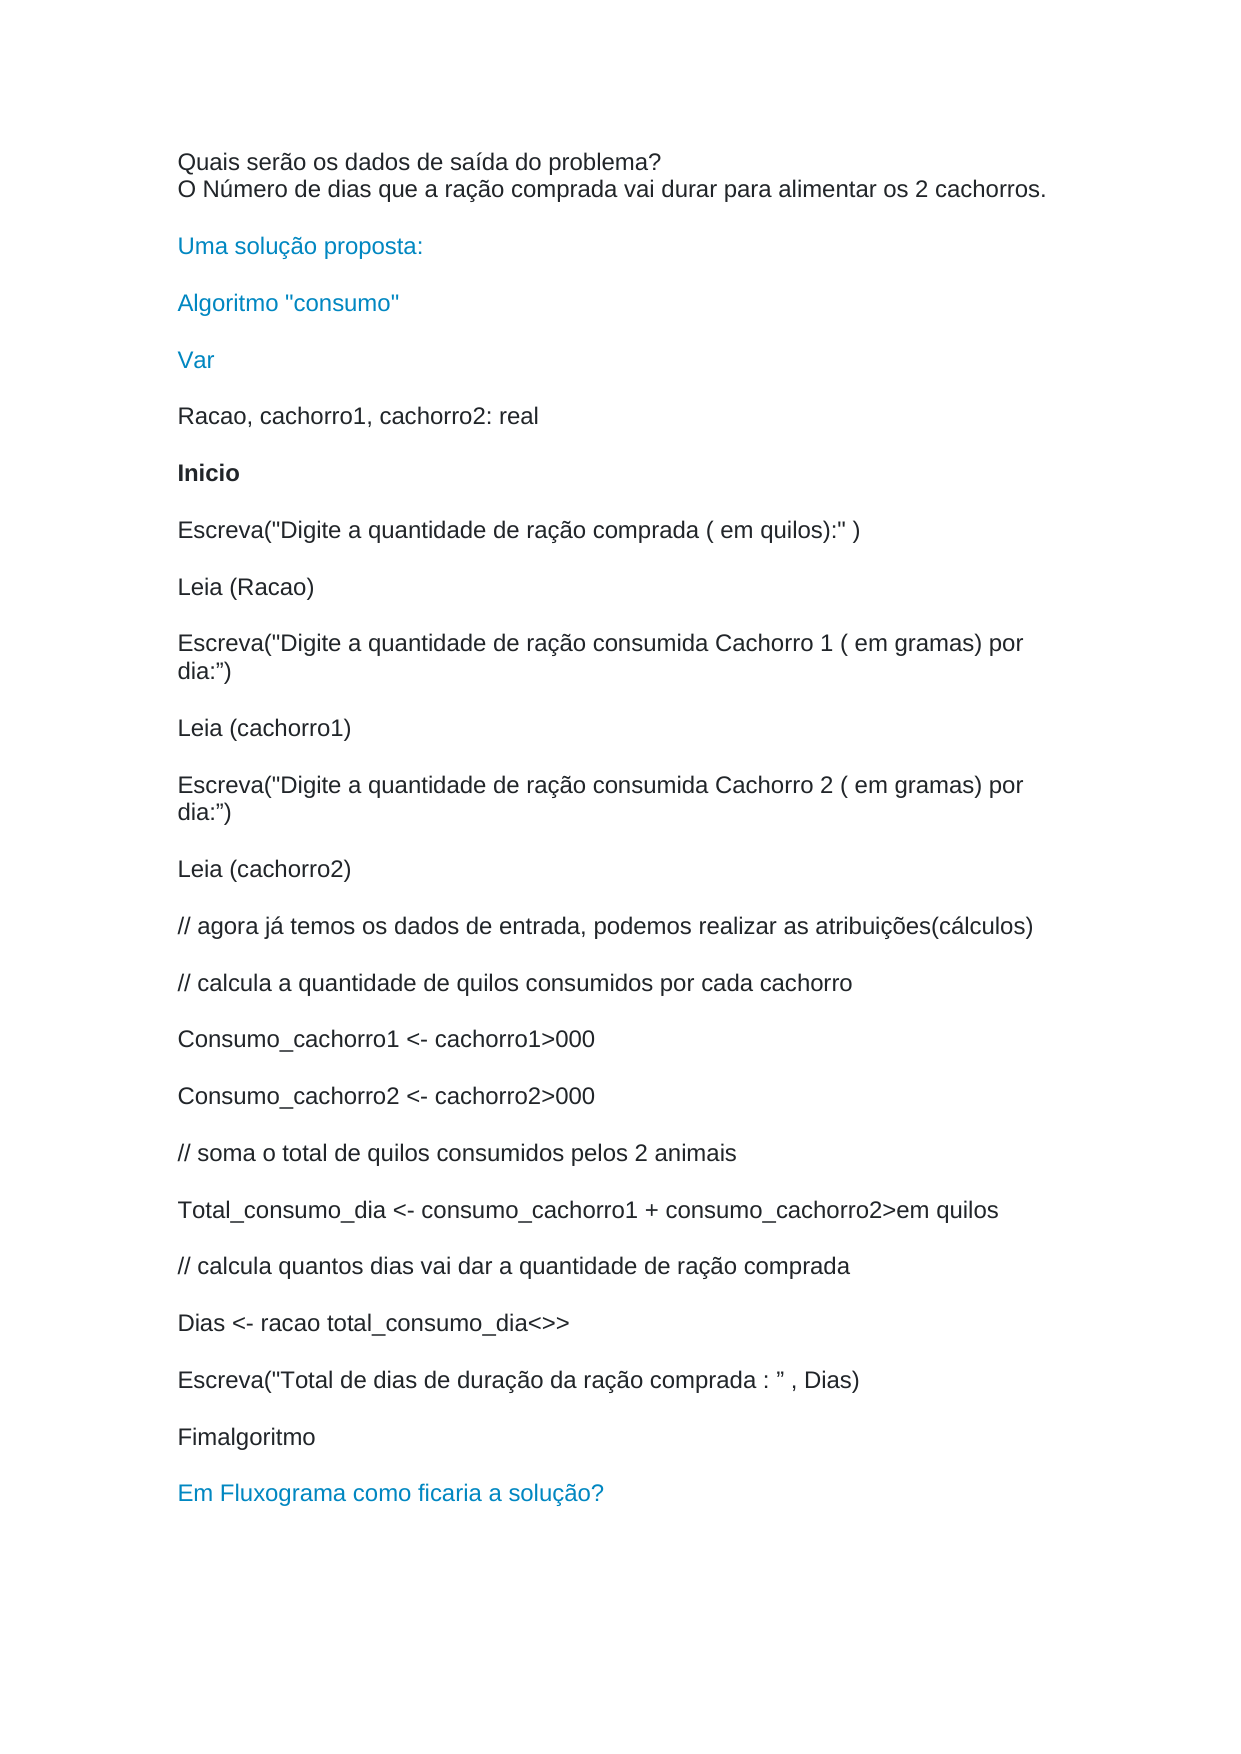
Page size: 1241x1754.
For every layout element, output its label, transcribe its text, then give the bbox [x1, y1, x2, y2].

text Var [177, 346, 1063, 373]
text Dias <- racao total_consumo_dia<>> [177, 1309, 1063, 1337]
text // soma o total de quilos consumidos pelos 2 animais [177, 1139, 1063, 1166]
text Escreva("Digite a quantidade de ração consumida Cachorro 1 ( em gramas) por dia:”) [177, 629, 1063, 684]
text // calcula quantos dias vai dar a quantidade de ração comprada [177, 1252, 1063, 1280]
text Em Fluxograma como ficaria a solução? [177, 1479, 1063, 1507]
text Escreva("Total de dias de duração da ração comprada : ” , Dias) [177, 1366, 1063, 1393]
text Leia (Racao) [177, 573, 1063, 600]
text Consumo_cachorro1 <- cachorro1>000 [177, 1025, 1063, 1053]
text Escreva("Digite a quantidade de ração consumida Cachorro 2 ( em gramas) por dia:”) [177, 771, 1063, 826]
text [177, 148, 1063, 203]
text Uma solução proposta: [177, 232, 1063, 259]
text // calcula a quantidade de quilos consumidos por cada cachorro [177, 968, 1063, 996]
text Escreva("Digite a quantidade de ração comprada ( em quilos):" ) [177, 516, 1063, 543]
text Leia (cachorro2) [177, 855, 1063, 882]
text Algoritmo "consumo" [177, 289, 1063, 316]
text Total_consumo_dia <- consumo_cachorro1 + consumo_cachorro2>em quilos [177, 1196, 1063, 1223]
text Fimalgoritmo [177, 1423, 1063, 1450]
text Inicio [177, 459, 1063, 487]
text Leia (cachorro1) [177, 714, 1063, 741]
text Consumo_cachorro2 <- cachorro2>000 [177, 1082, 1063, 1109]
text Racao, cachorro1, cachorro2: real [177, 402, 1063, 430]
text // agora já temos os dados de entrada, podemos realizar as atribuições(cálculos) [177, 912, 1063, 939]
